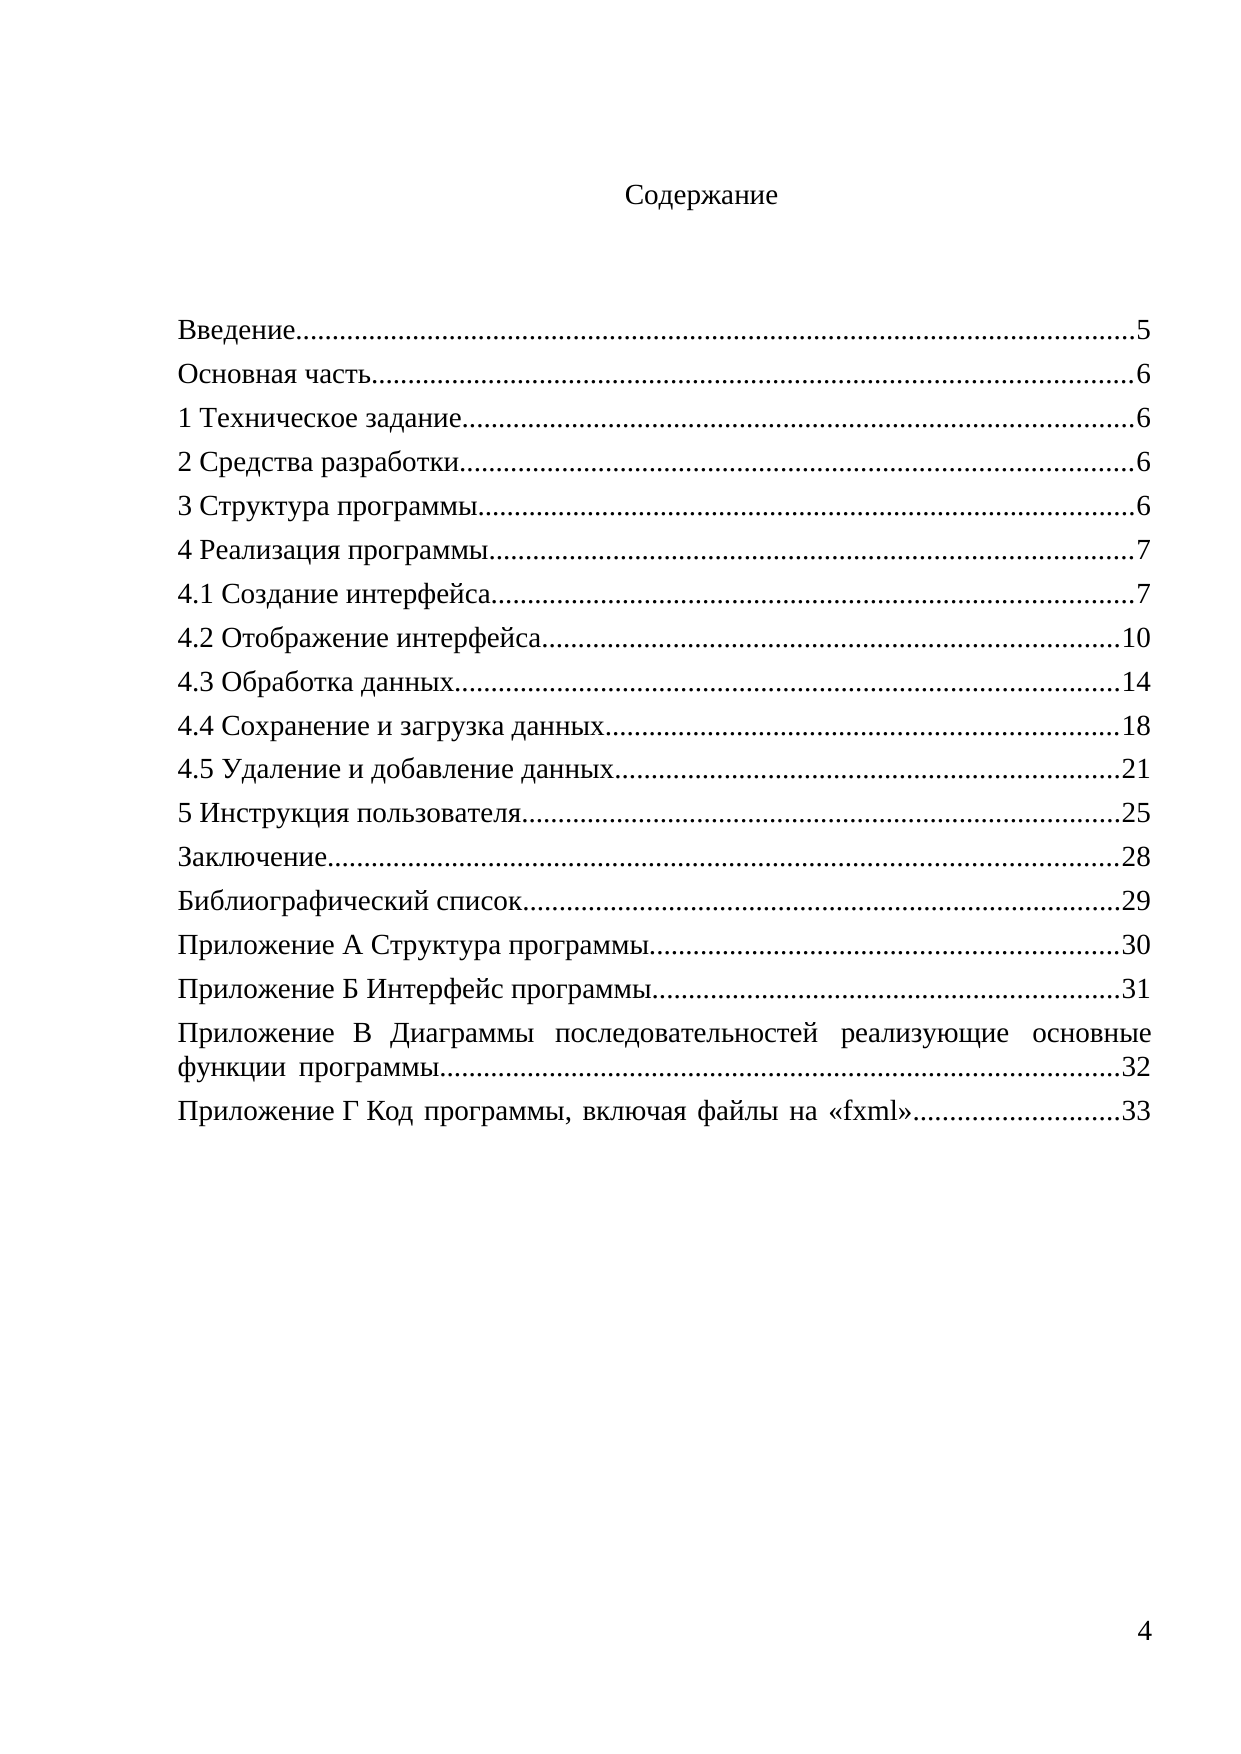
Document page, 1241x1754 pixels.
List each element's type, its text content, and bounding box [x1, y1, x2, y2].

text Содержание [177, 177, 1152, 211]
